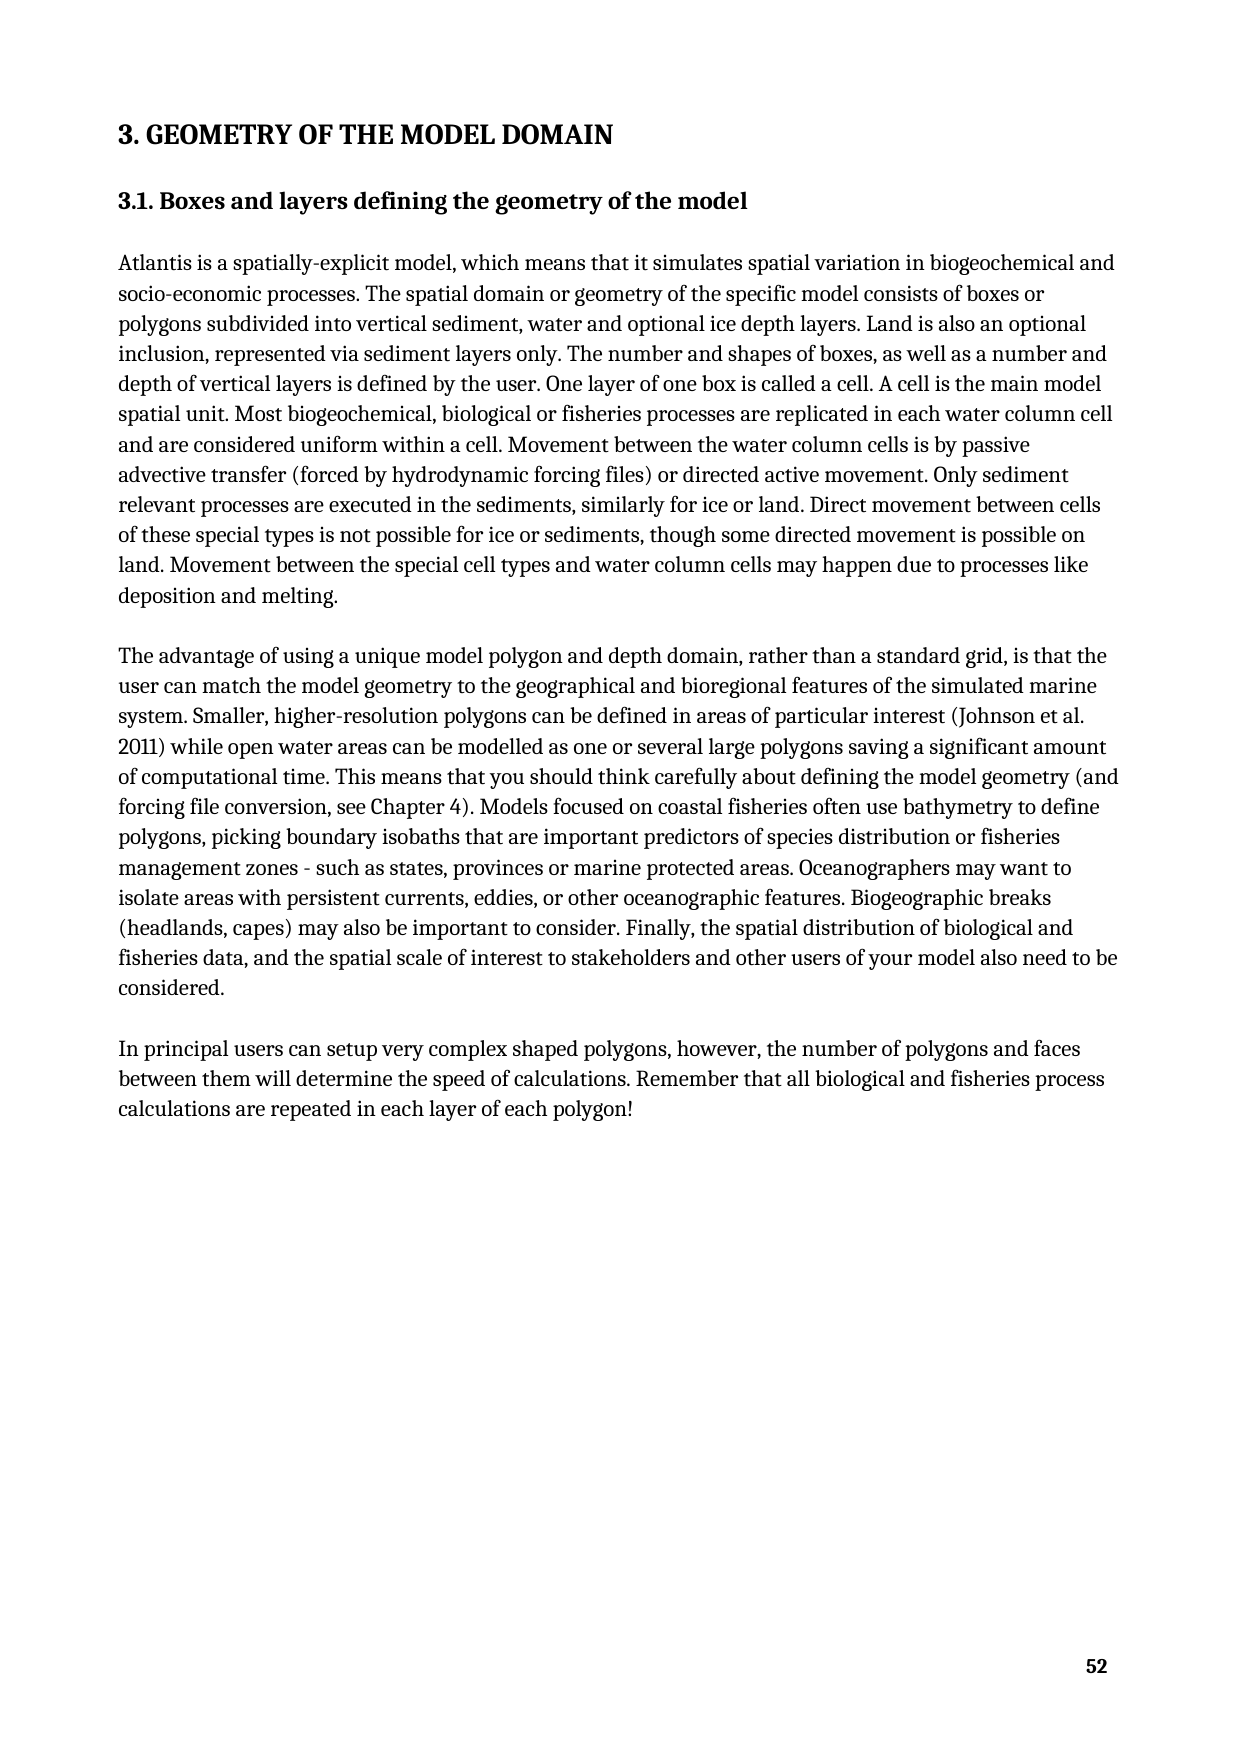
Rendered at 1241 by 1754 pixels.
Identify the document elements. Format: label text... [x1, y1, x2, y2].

text 3. GEOMETRY OF THE MODEL DOMAIN [118, 118, 1122, 152]
text Atlantis is a spatially-explicit model, which means that it simulates spatial variation in biogeochemical and socio-economic processes. The spatial domain or geometry of the specific model consists of boxes or polygons subdivided into vertical sediment, water and optional ice depth layers. Land is also an optional inclusion, represented via sediment layers only. The number and shapes of boxes, as well as a number and depth of vertical layers is defined by the user. One layer of one box is called a cell. A cell is the main model spatial unit. Most biogeochemical, biological or fisheries processes are replicated in each water column cell and are considered uniform within a cell. Movement between the water column cells is by passive advective transfer (forced by hydrodynamic forcing files) or directed active movement. Only sediment relevant processes are executed in the sediments, similarly for ice or land. Direct movement between cells of these special types is not possible for ice or sediments, though some directed movement is possible on land. Movement between the special cell types and water column cells may happen due to processes like deposition and melting. [118, 250, 1122, 609]
text The advantage of using a unique model polygon and depth domain, rather than a standard grid, is that the user can match the model geometry to the geographical and bioregional features of the simulated marine system. Smaller, higher-resolution polygons can be defined in areas of particular interest (Johnson et al. 2011) while open water areas can be modelled as one or several large polygons saving a significant amount of computational time. This means that you should think carefully about defining the model geometry (and forcing file conversion, see Chapter 4). Models focused on coastal fisheries often use bathymetry to define polygons, picking boundary isobaths that are important predictors of species distribution or fisheries management zones - such as states, provinces or marine protected areas. Oceanographers may want to isolate areas with persistent currents, eddies, or other oceanographic features. Biogeographic breaks (headlands, capes) may also be important to consider. Finally, the spatial distribution of biological and fisheries data, and the spatial scale of interest to stakeholders and other users of your model also need to be considered. [118, 643, 1122, 1001]
text In principal users can setup very complex shaped polygons, however, the number of polygons and faces between them will determine the speed of calculations. Remember that all biological and fisheries process calculations are repeated in each layer of each polygon! [118, 1036, 1122, 1122]
text 3.1. Boxes and layers defining the geometry of the model [118, 187, 1122, 216]
